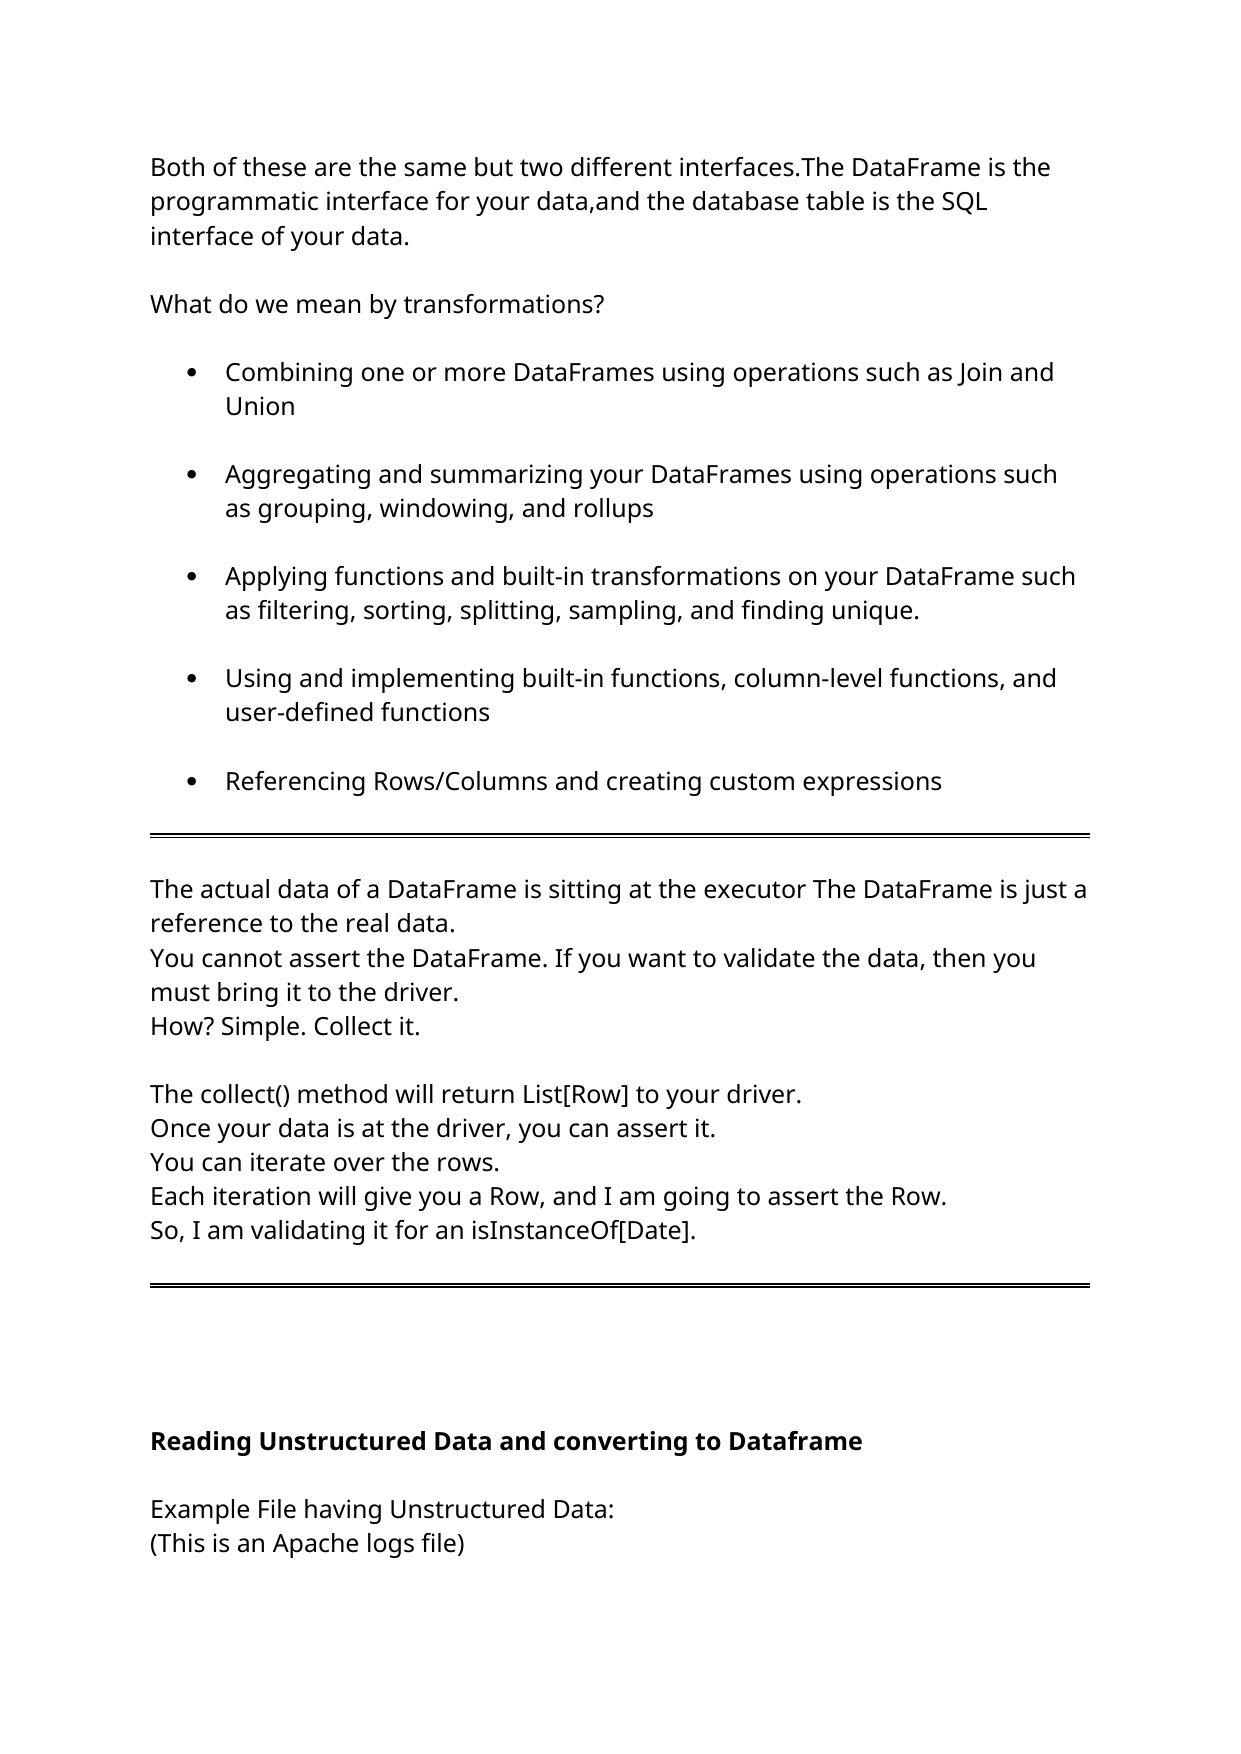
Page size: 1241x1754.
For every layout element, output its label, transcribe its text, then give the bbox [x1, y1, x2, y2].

list Aggregating and summarizing your DataFrames using operations such as grouping, windowing, and rollups [187, 457, 1090, 525]
text (This is an Apache logs file) [150, 1526, 1090, 1560]
text The actual data of a DataFrame is sitting at the executor The DataFrame is just a reference to the real data. [150, 872, 1090, 940]
list Referencing Rows/Columns and creating custom expressions [187, 763, 1090, 797]
list Applying functions and built-in transformations on your DataFrame such as filtering, sorting, splitting, sampling, and finding unique. [187, 559, 1090, 627]
text Once your data is at the driver, you can assert it. [150, 1111, 1090, 1144]
text You cannot assert the DataFrame. If you want to validate the data, then you must bring it to the driver. [150, 940, 1090, 1008]
text Example File having Unstructured Data: [150, 1492, 1090, 1526]
text So, I am validating it for an isInstanceOf[Date]. [150, 1213, 1090, 1247]
text Reading Unstructured Data and converting to Dataframe [150, 1424, 1090, 1458]
text What do we mean by transformations? [150, 286, 1090, 320]
list Using and implementing built-in functions, column-level functions, and user-defined functions [187, 661, 1090, 729]
list Combining one or more DataFrames using operations such as Join and Union [187, 354, 1090, 422]
text The collect() method will return List[Row] to your driver. [150, 1076, 1090, 1111]
text You can iterate over the rows. [150, 1144, 1090, 1179]
text How? Simple. Collect it. [150, 1008, 1090, 1042]
text Each iteration will give you a Row, and I am going to assert the Row. [150, 1179, 1090, 1213]
text Both of these are the same but two different interfaces.The DataFrame is the programmatic interface for your data,and the database table is the SQL interface of your data. [150, 150, 1090, 252]
